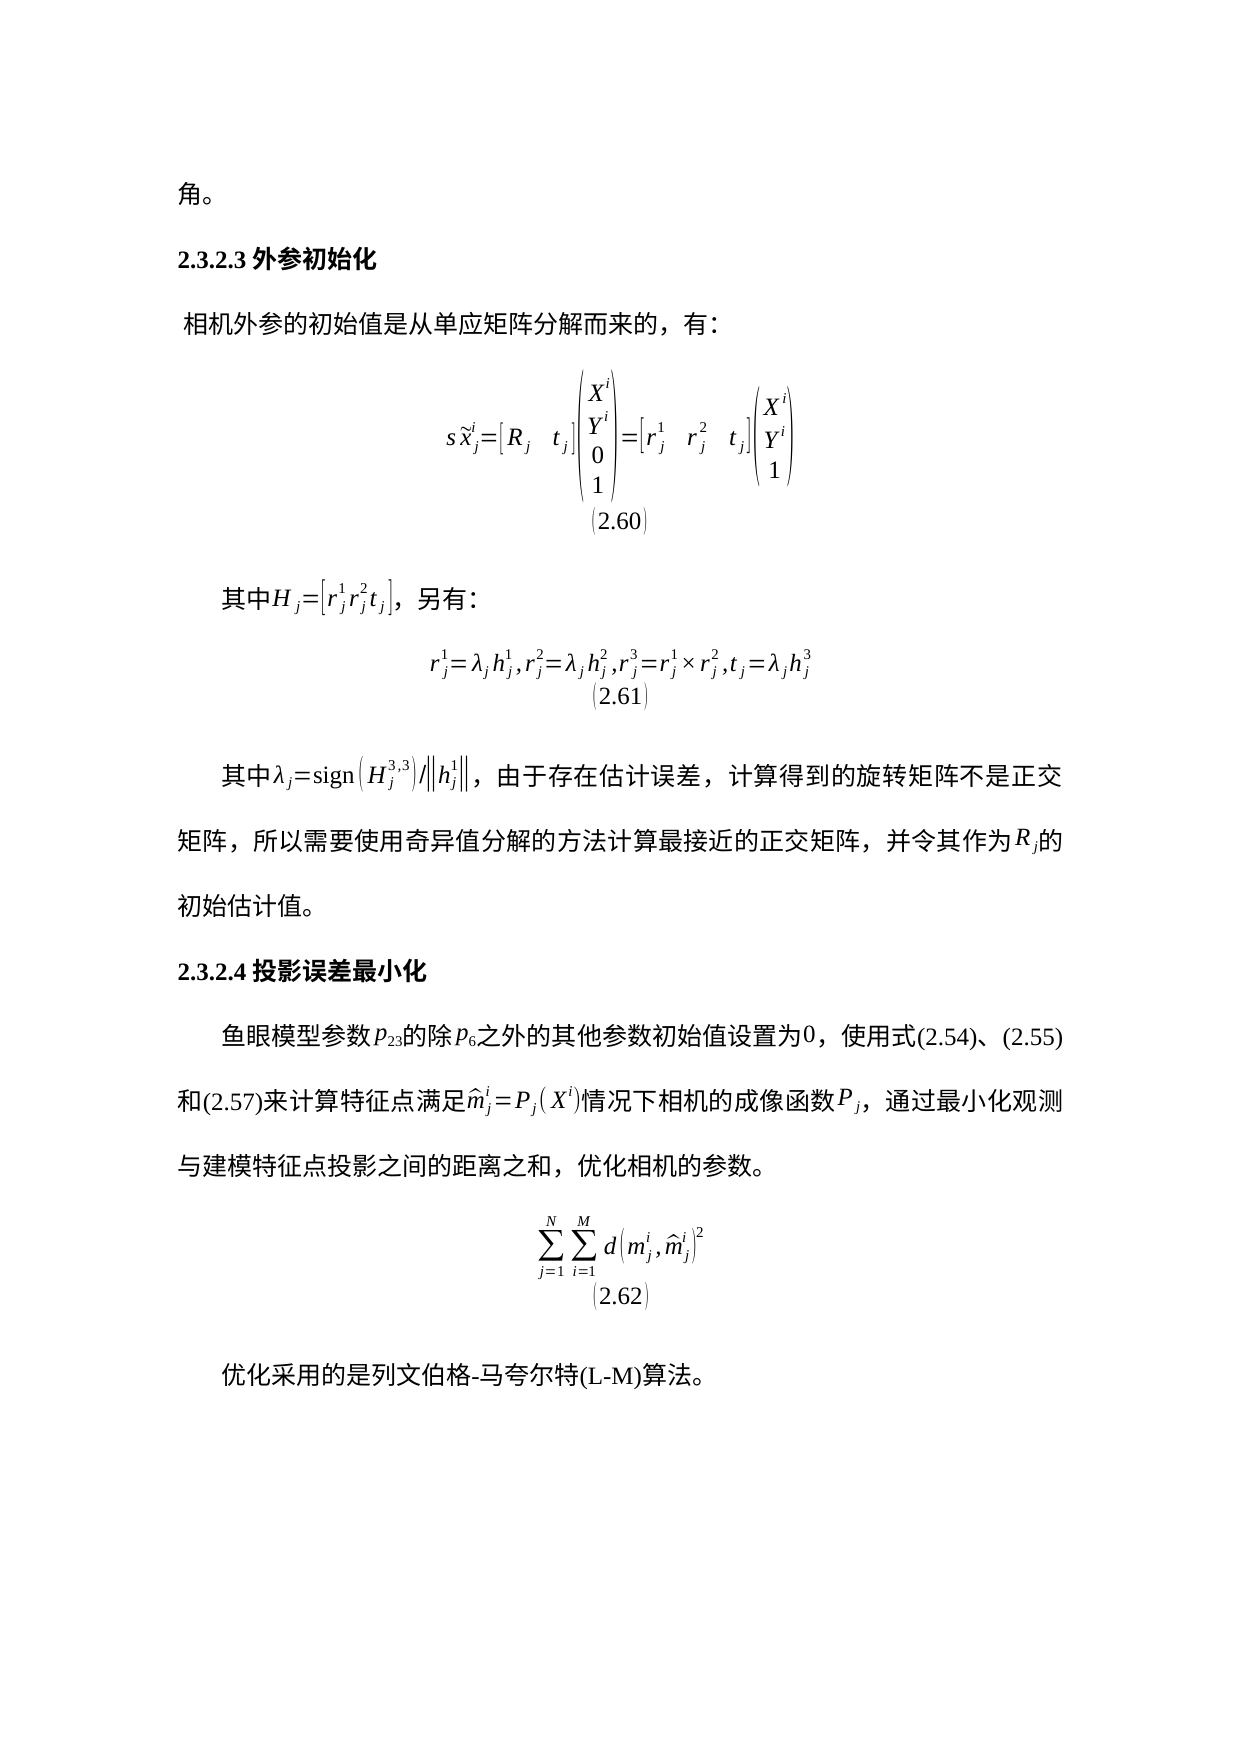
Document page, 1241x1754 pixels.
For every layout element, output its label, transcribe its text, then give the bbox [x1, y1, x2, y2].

text 2.3.2.3 外参初始化 [177, 226, 1063, 291]
text 优化采用的是列文伯格-马夸尔特(L-M)算法。 [177, 1341, 1063, 1406]
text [177, 161, 1063, 226]
text 相机外参的初始值是从单应矩阵分解而来的，有： [177, 291, 1063, 356]
text 鱼眼模型参数的除之外的其他参数初始值设置为，使用式(2.54)、(2.55)和(2.57)来计算特征点满足情况下相机的成像函数，通过最小化观测与建模特征点投影之间的距离之和，优化相机的参数。 [177, 1002, 1063, 1197]
text 其中，另有： [177, 565, 1063, 630]
text 其中，由于存在估计误差，计算得到的旋转矩阵不是正交矩阵，所以需要使用奇异值分解的方法计算最接近的正交矩阵，并令其作为的初始估计值。 [177, 742, 1063, 937]
text 2.3.2.4 投影误差最小化 [177, 937, 1063, 1002]
